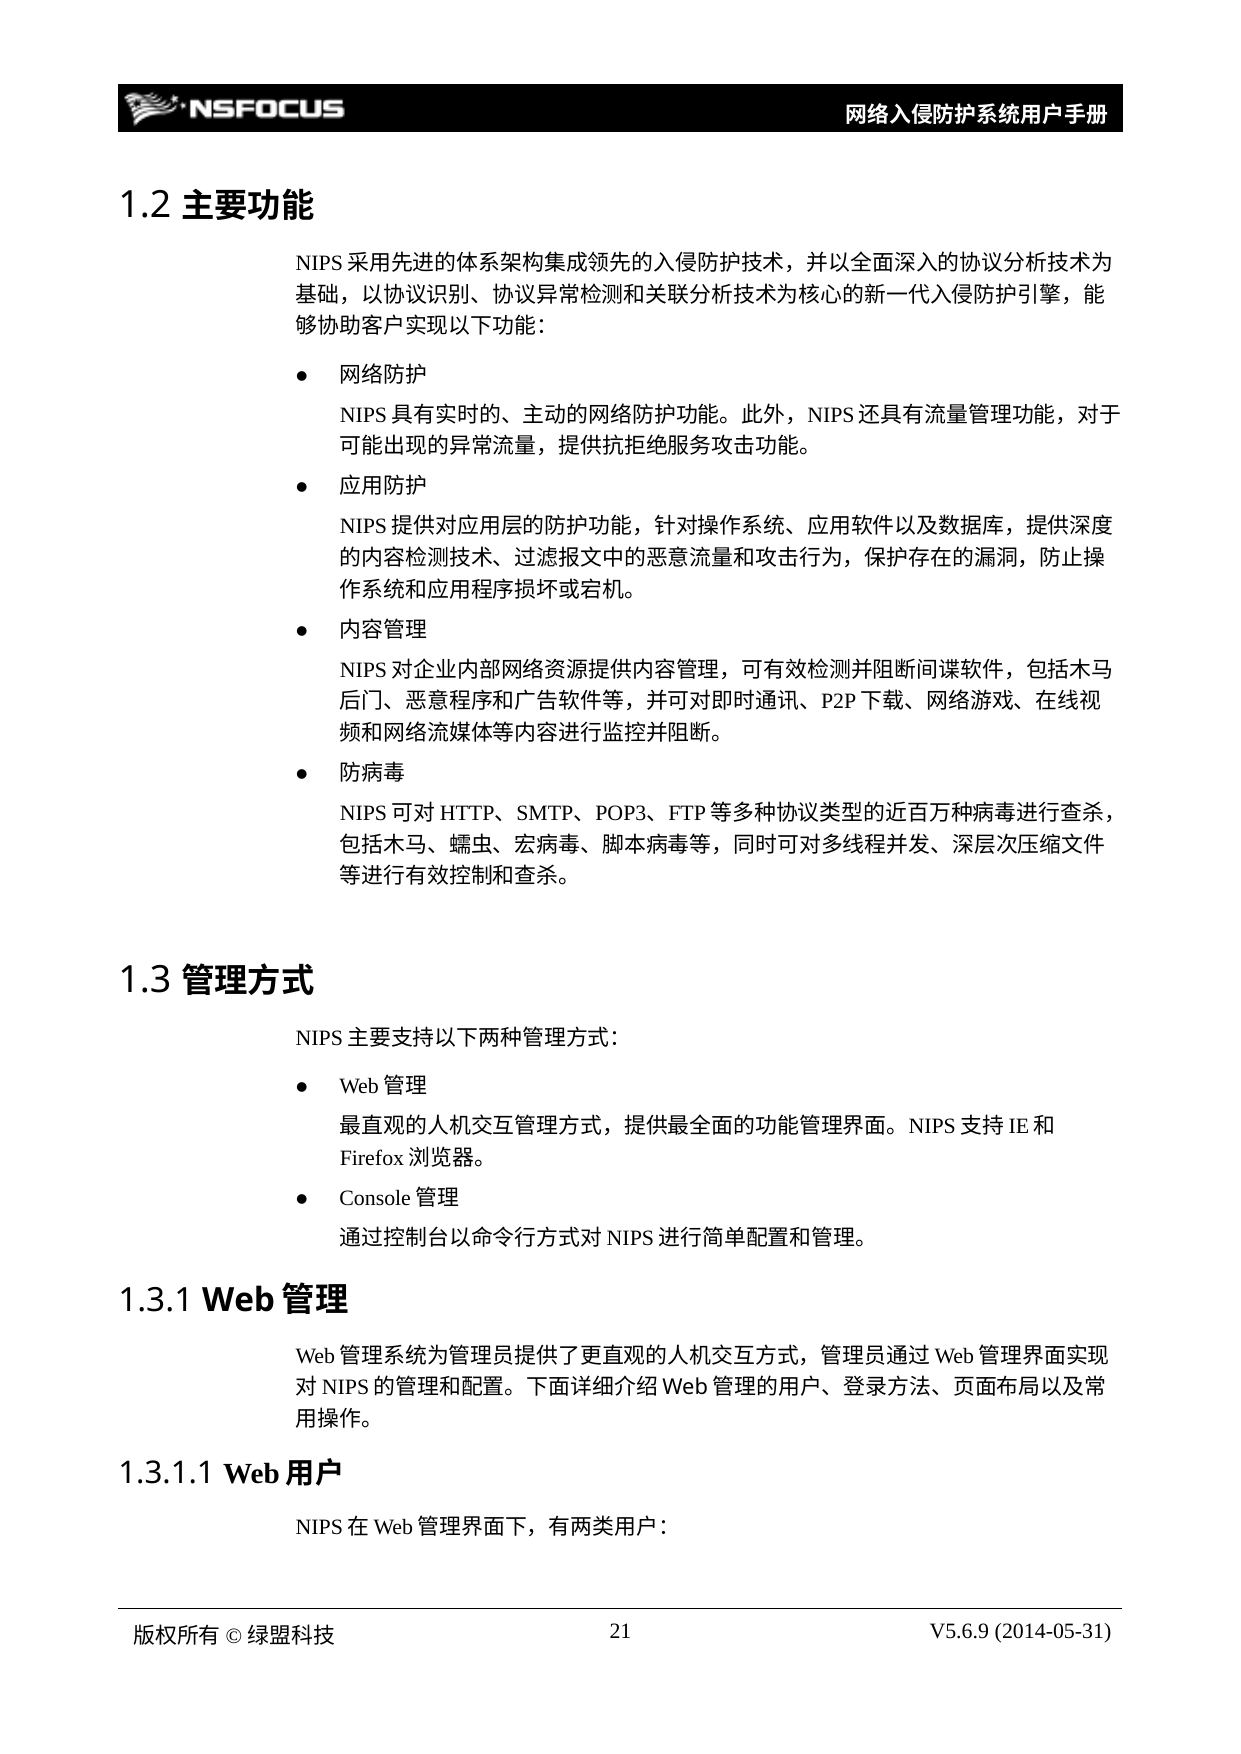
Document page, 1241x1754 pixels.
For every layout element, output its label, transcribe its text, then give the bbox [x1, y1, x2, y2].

list 应用防护 [295, 468, 1122, 500]
subtitle Web用户 [118, 1449, 1122, 1492]
subtitle 管理方式 [118, 952, 1122, 1003]
subtitle Web管理 [118, 1273, 1122, 1321]
picture [118, 84, 1123, 132]
text NIPS主要支持以下两种管理方式： [295, 1020, 1122, 1052]
text NIPS采用先进的体系架构集成领先的入侵防护技术，并以全面深入的协议分析技术为基础，以协议识别、协议异常检测和关联分析技术为核心的新一代入侵防护引擎，能够协助客户实现以下功能： [295, 245, 1122, 340]
text NIPS在Web管理界面下，有两类用户： [295, 1509, 1122, 1541]
list 网络防护 [295, 357, 1122, 388]
list 防病毒 [295, 755, 1122, 787]
list Console管理 [295, 1180, 1122, 1212]
list NIPS提供对应用层的防护功能，针对操作系统、应用软件以及数据库，提供深度的内容检测技术、过滤报文中的恶意流量和攻击行为，保护存在的漏洞，防止操作系统和应用程序损坏或宕机。 [339, 508, 1122, 603]
list 通过控制台以命令行方式对NIPS进行简单配置和管理。 [339, 1220, 1122, 1252]
text Web管理系统为管理员提供了更直观的人机交互方式，管理员通过Web管理界面实现对NIPS的管理和配置。下面详细介绍Web管理的用户、登录方法、页面布局以及常用操作。 [295, 1338, 1122, 1433]
list NIPS对企业内部网络资源提供内容管理，可有效检测并阻断间谍软件，包括木马后门、恶意程序和广告软件等，并可对即时通讯、P2P下载、网络游戏、在线视频和网络流媒体等内容进行监控并阻断。 [339, 652, 1122, 747]
subtitle 主要功能 [118, 177, 1122, 228]
list NIPS具有实时的、主动的网络防护功能。此外，NIPS还具有流量管理功能，对于可能出现的异常流量，提供抗拒绝服务攻击功能。 [339, 397, 1122, 460]
list Web管理 [295, 1068, 1122, 1100]
list 内容管理 [295, 612, 1122, 643]
list NIPS可对HTTP、SMTP、POP3、FTP等多种协议类型的近百万种病毒进行查杀，包括木马、蠕虫、宏病毒、脚本病毒等，同时可对多线程并发、深层次压缩文件等进行有效控制和查杀。 [339, 795, 1122, 890]
list 最直观的人机交互管理方式，提供最全面的功能管理界面。NIPS支持IE和Firefox浏览器。 [339, 1108, 1122, 1172]
